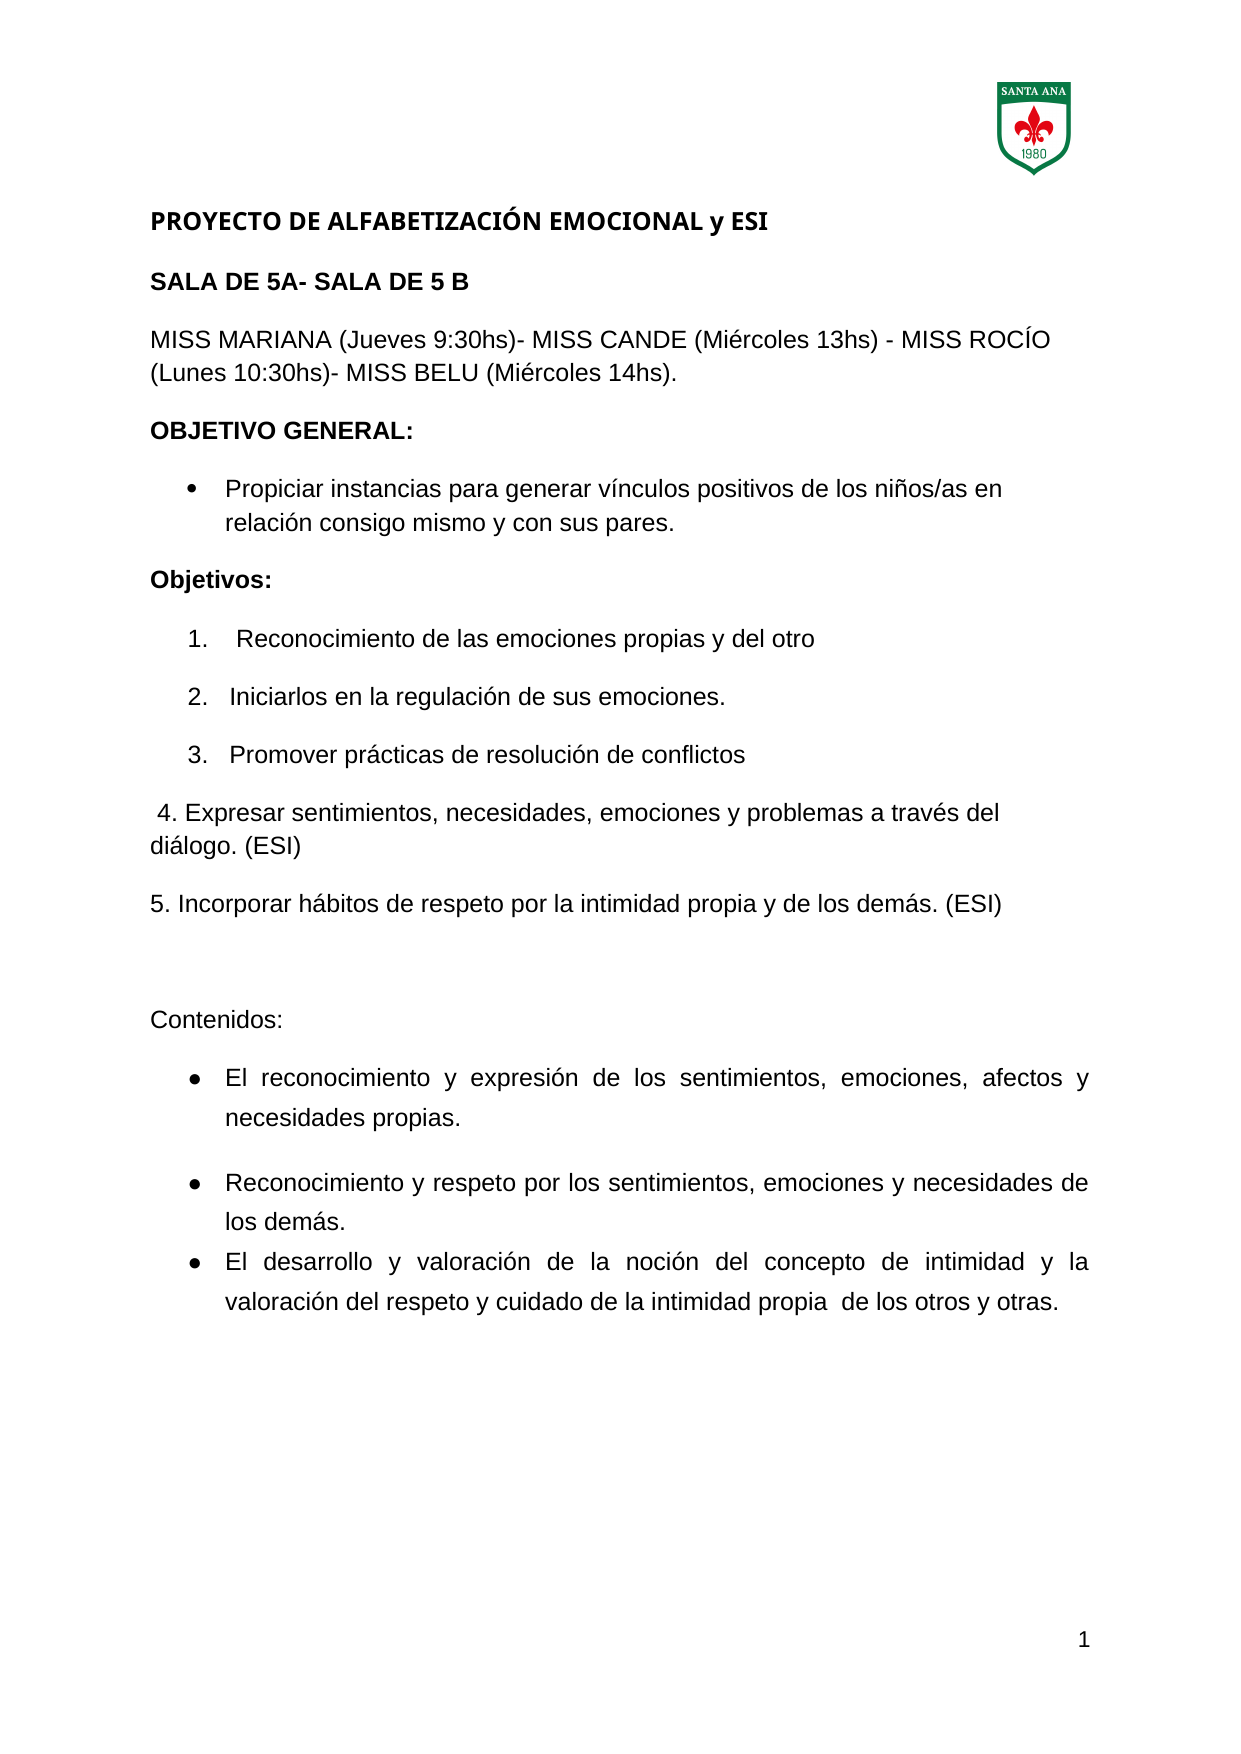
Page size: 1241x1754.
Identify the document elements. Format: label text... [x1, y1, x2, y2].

text OBJETIVO GENERAL: [150, 416, 1090, 445]
text SALA DE 5A- SALA DE 5 B [150, 267, 1090, 296]
list El reconocimiento y expresión de los sentimientos, emociones, afectos y necesidades propias. [187, 1063, 1090, 1131]
text 2. Iniciarlos en la regulación de sus emociones. [187, 682, 1090, 710]
text MISS MARIANA (Jueves 9:30hs)- MISS CANDE (Miércoles 13hs) - MISS ROCÍO (Lunes 10:30hs)- MISS BELU (Miércoles 14hs). [150, 325, 1090, 387]
picture [977, 75, 1091, 179]
list Reconocimiento y respeto por los sentimientos, emociones y necesidades de los demás. [187, 1167, 1090, 1236]
text PROYECTO DE ALFABETIZACIÓN EMOCIONAL y ESI [150, 203, 1090, 237]
text 1. Reconocimiento de las emociones propias y del otro [187, 623, 1090, 652]
text 4. Expresar sentimientos, necesidades, emociones y problemas a través del diálogo. (ESI) [150, 798, 1090, 859]
text Contenidos: [150, 1005, 1090, 1033]
text 5. Incorporar hábitos de respeto por la intimidad propia y de los demás. (ESI) [150, 889, 1090, 917]
list El desarrollo y valoración de la noción del concepto de intimidad y la valoración del respeto y cuidado de la intimidad propia de los otros y otras. [187, 1247, 1090, 1316]
text Objetivos: [150, 566, 1090, 594]
text 3. Promover prácticas de resolución de conflictos [187, 739, 1090, 768]
list Propiciar instancias para generar vínculos positivos de los niños/as en relación consigo mismo y con sus pares. [187, 474, 1090, 536]
